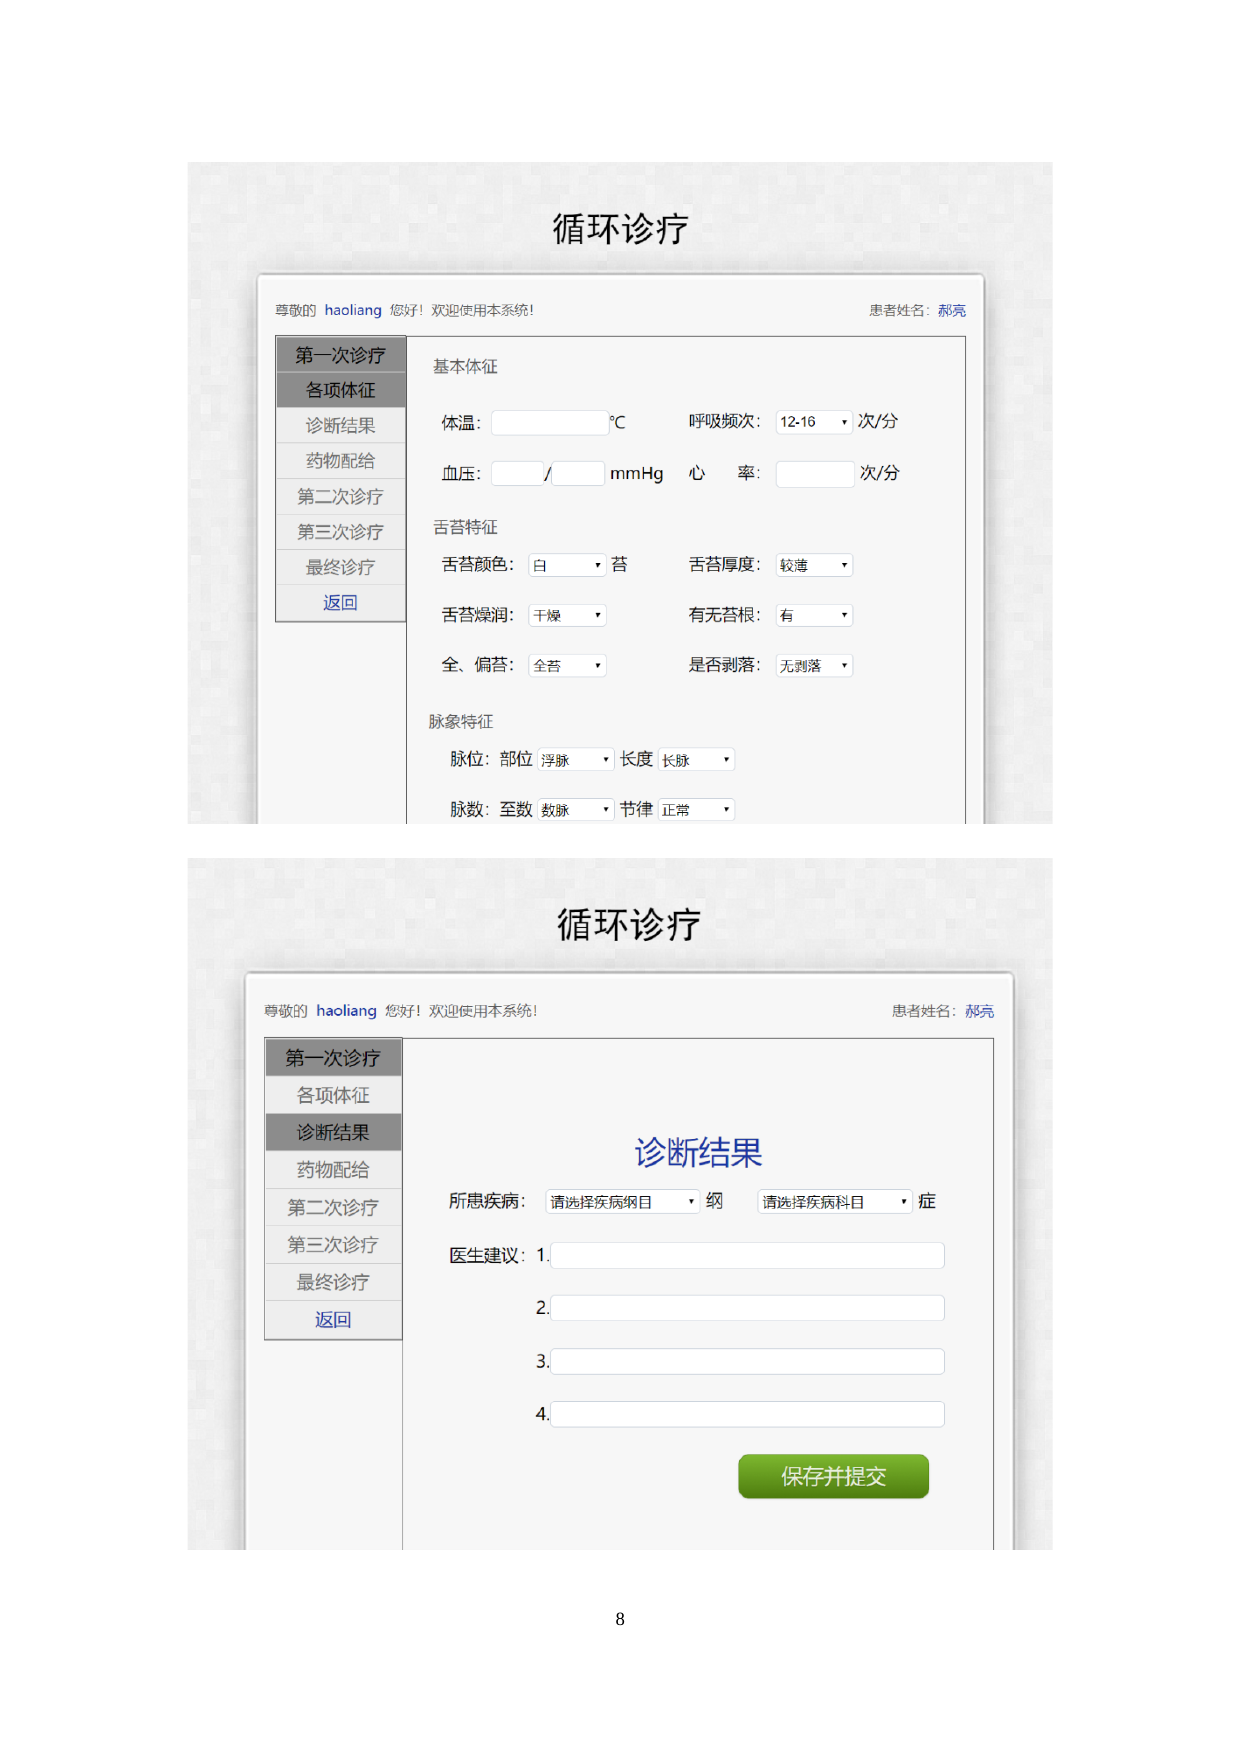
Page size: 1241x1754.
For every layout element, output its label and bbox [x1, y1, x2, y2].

picture [187, 858, 1053, 1550]
picture [187, 162, 1053, 824]
